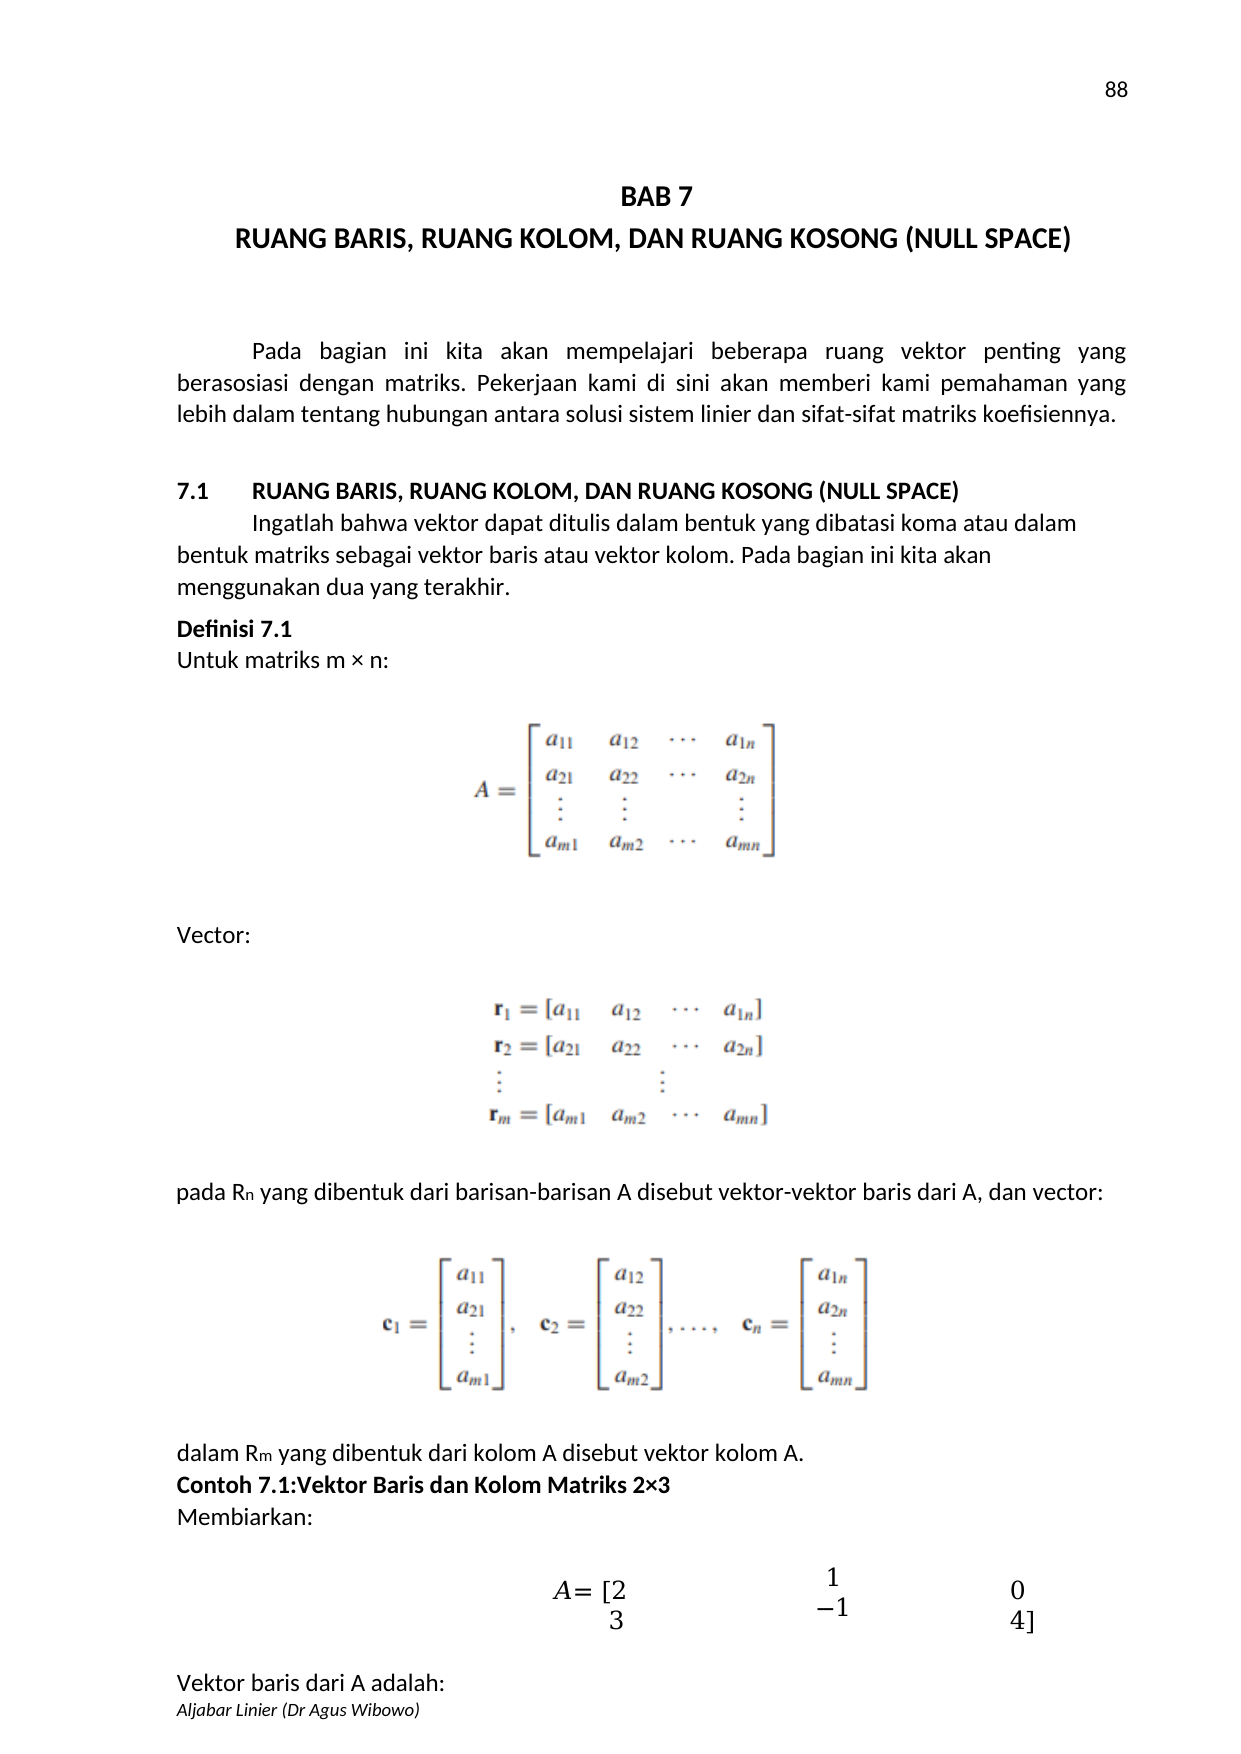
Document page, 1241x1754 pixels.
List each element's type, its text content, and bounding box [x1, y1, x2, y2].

text 7.1 RUANG BARIS, RUANG KOLOM, DAN RUANG KOSONG (NULL SPACE) Ingatlah bahwa vektor dapat ditulis dalam bentuk yang dibatasi koma atau dalam bentuk matriks sebagai vektor baris atau vektor kolom. Pada bagian ini kita akan menggunakan dua yang terakhir. [177, 475, 1130, 602]
text RUANG BARIS, RUANG KOLOM, DAN RUANG KOSONG (NULL SPACE) [235, 224, 1130, 255]
text Vektor baris dari A adalah: Aljabar Linier (Dr Agus Wibowo) [177, 1667, 455, 1721]
text pada Rn yang dibentuk dari barisan-barisan A disebut vektor-vektor baris dari A, dan vector: [150, 1179, 1130, 1206]
picture [478, 987, 781, 1136]
text Definisi 7.1 Untuk matriks m × n: [177, 613, 395, 674]
text dalam Rm yang dibentuk dari kolom A disebut vektor kolom A. Contoh 7.1:Vektor Baris dan Kolom Matriks 2×3 Membiarkan: [177, 1437, 815, 1532]
text Vector: [177, 923, 1130, 948]
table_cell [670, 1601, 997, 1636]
text Pada bagian ini kita akan mempelajari beberapa ruang vektor penting yang berasosiasi dengan matriks. Pekerjaan kami di sini akan memberi kami pemahaman yang lebih dalam tentang hubungan antara solusi sistem linier dan sifat-sifat matriks koefisiennya. [177, 335, 1127, 429]
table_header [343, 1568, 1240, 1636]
picture [382, 1245, 879, 1394]
text BAB 7 [150, 182, 693, 212]
text 88 [150, 79, 1128, 102]
picture [466, 714, 795, 879]
